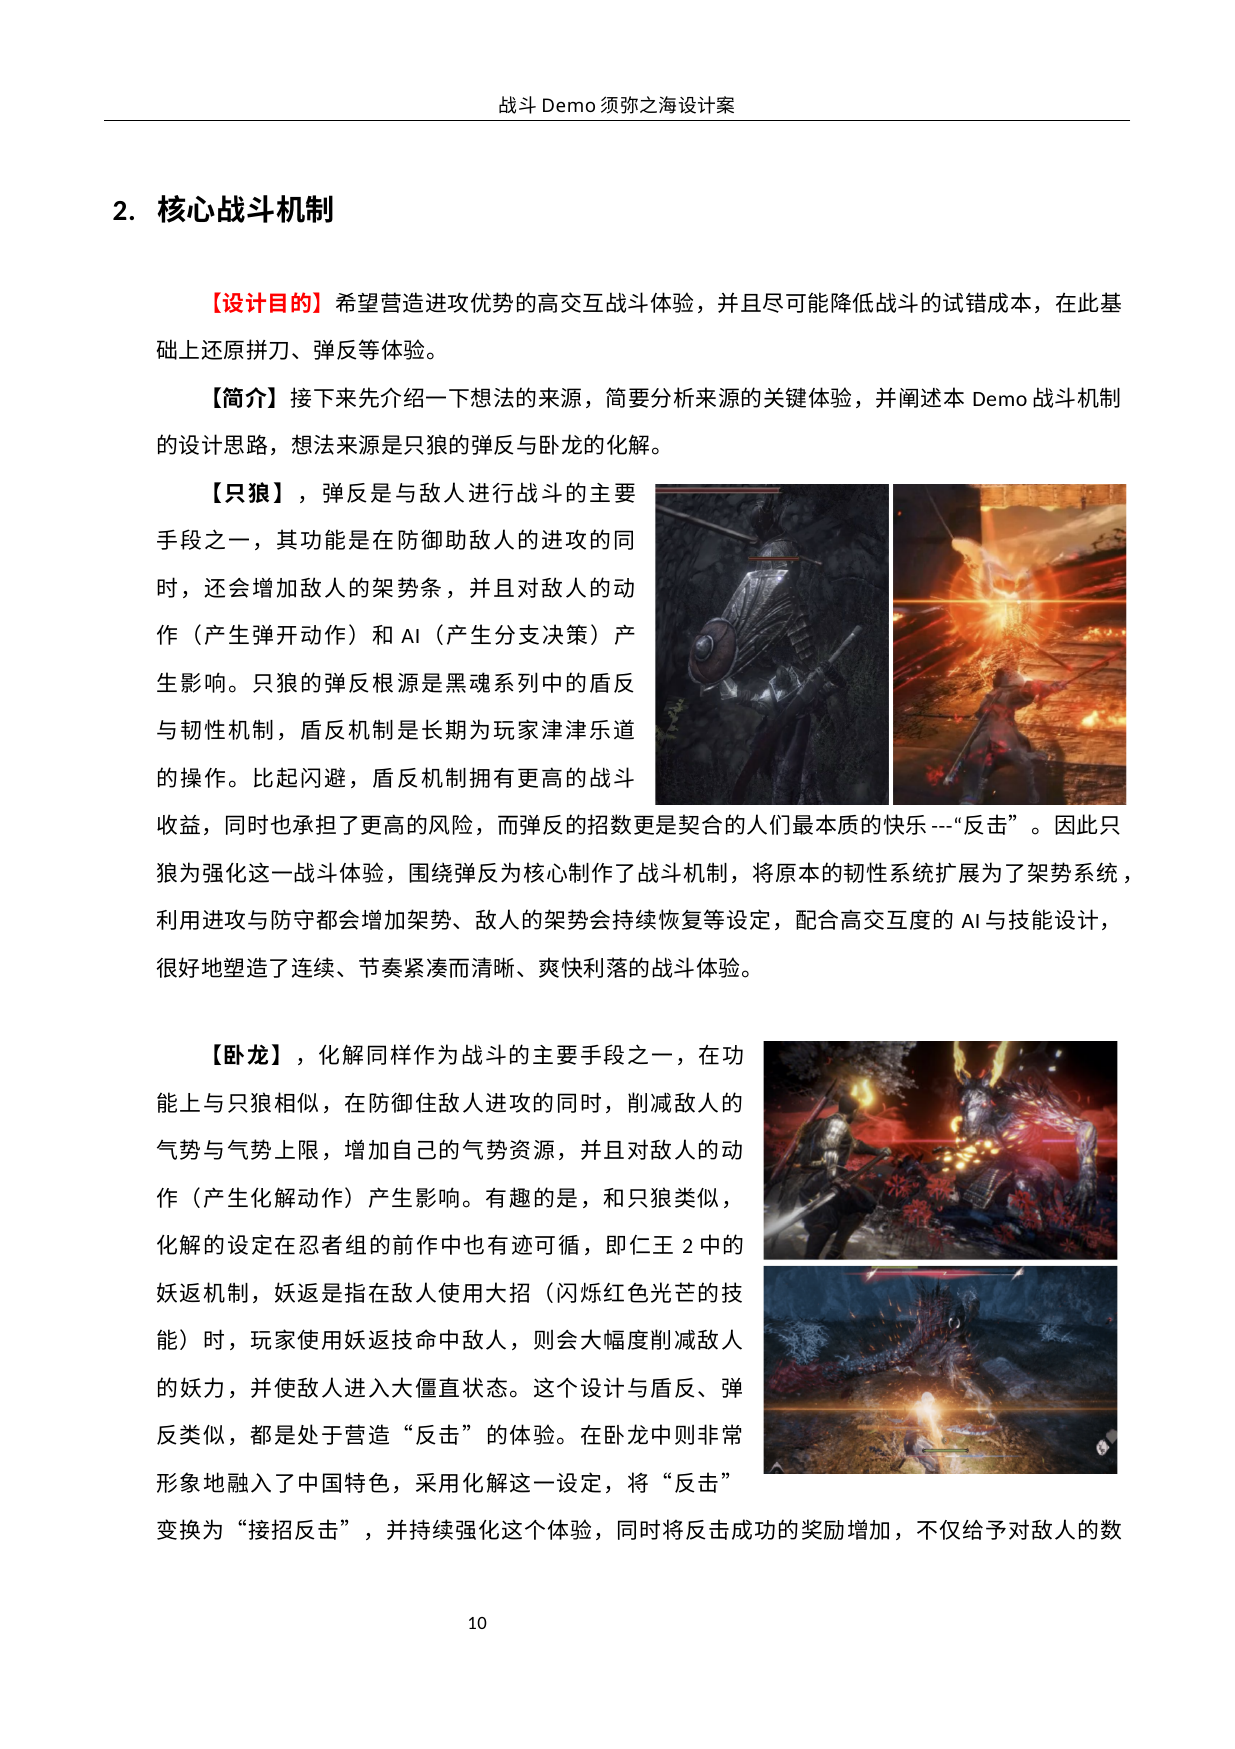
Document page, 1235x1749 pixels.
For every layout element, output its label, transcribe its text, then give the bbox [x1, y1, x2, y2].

picture [763, 1041, 1118, 1474]
text 【简介】接下来先介绍一下想法的来源，简要分析来源的关键体验，并阐述本Demo战斗机制的设计思路，想法来源是只狼的弹反与卧龙的化解。 [156, 381, 1122, 460]
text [156, 1038, 1122, 1545]
text 【设计目的】希望营造进攻优势的高交互战斗体验，并且尽可能降低战斗的试错成本，在此基础上还原拼刀、弹反等体验。 [156, 286, 1122, 365]
picture [655, 484, 1127, 805]
subtitle 核心战斗机制 [112, 186, 1122, 228]
